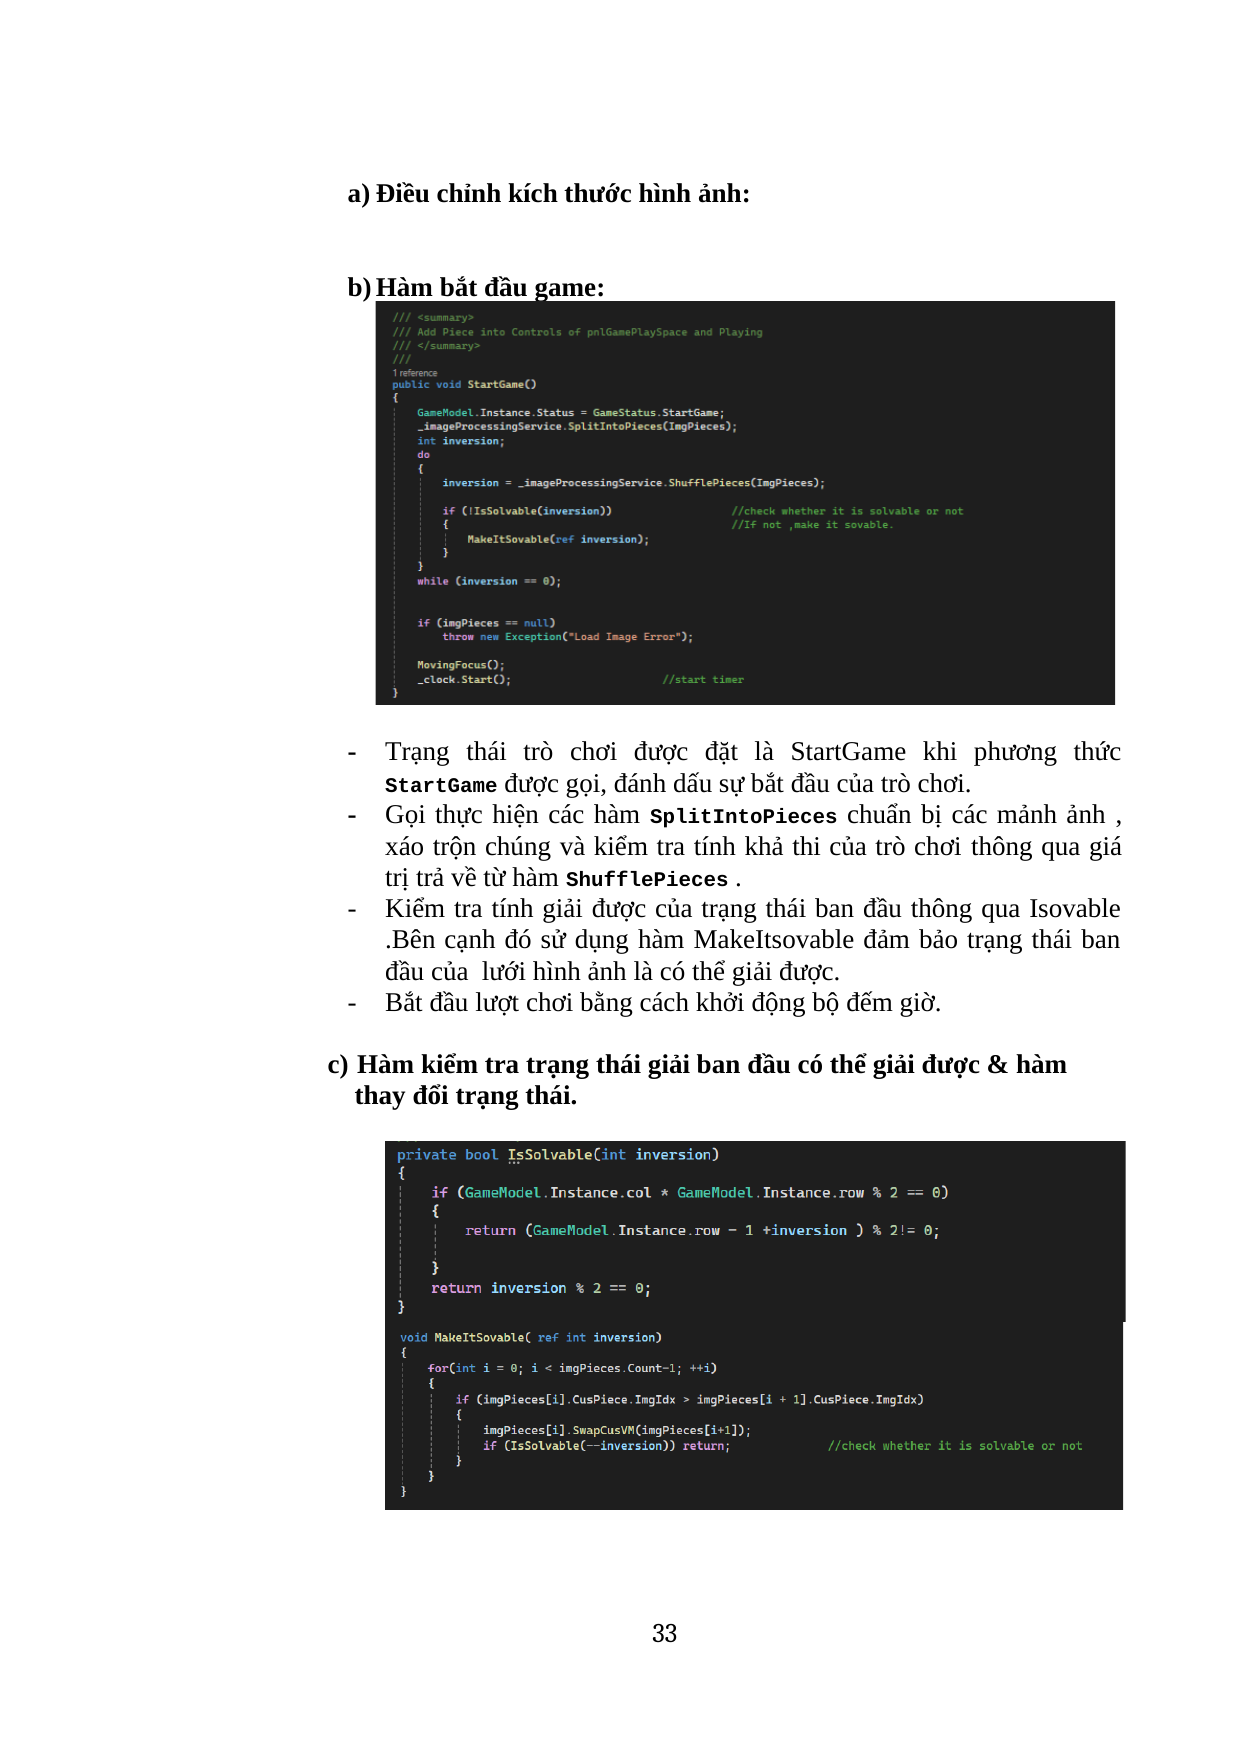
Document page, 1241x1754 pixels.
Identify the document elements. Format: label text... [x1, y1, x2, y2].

list Hàm kiểm tra trạng thái giải ban đầu có thể giải được & hàm [281, 1048, 1122, 1079]
list Điều chỉnh kích thước hình ảnh: [347, 177, 1122, 208]
list Hàm bắt đầu game: [347, 271, 1122, 302]
list Bắt đầu lượt chơi bằng cách khởi động bộ đếm giờ. [347, 986, 1122, 1017]
list Kiểm tra tính giải được của trạng thái ban đầu thông qua Isovable .Bên cạnh đó sử dụng hàm MakeItsovable đảm bảo trạng thái ban đầu của lưới hình ảnh là có thể giải được. [347, 892, 1122, 986]
list Gọi thực hiện các hàm SplitIntoPieces chuẩn bị các mảnh ảnh , xáo trộn chúng và kiểm tra tính khả thi của trò chơi thông qua giá trị trả về từ hàm ShufflePieces . [347, 798, 1122, 892]
list thay đổi trạng thái. [327, 1079, 1122, 1111]
list Trạng thái trò chơi được đặt là StartGame khi phương thức StartGame được gọi, đánh dấu sự bắt đầu của trò chơi. [347, 736, 1122, 798]
picture [375, 301, 1116, 705]
picture [385, 1141, 1126, 1510]
